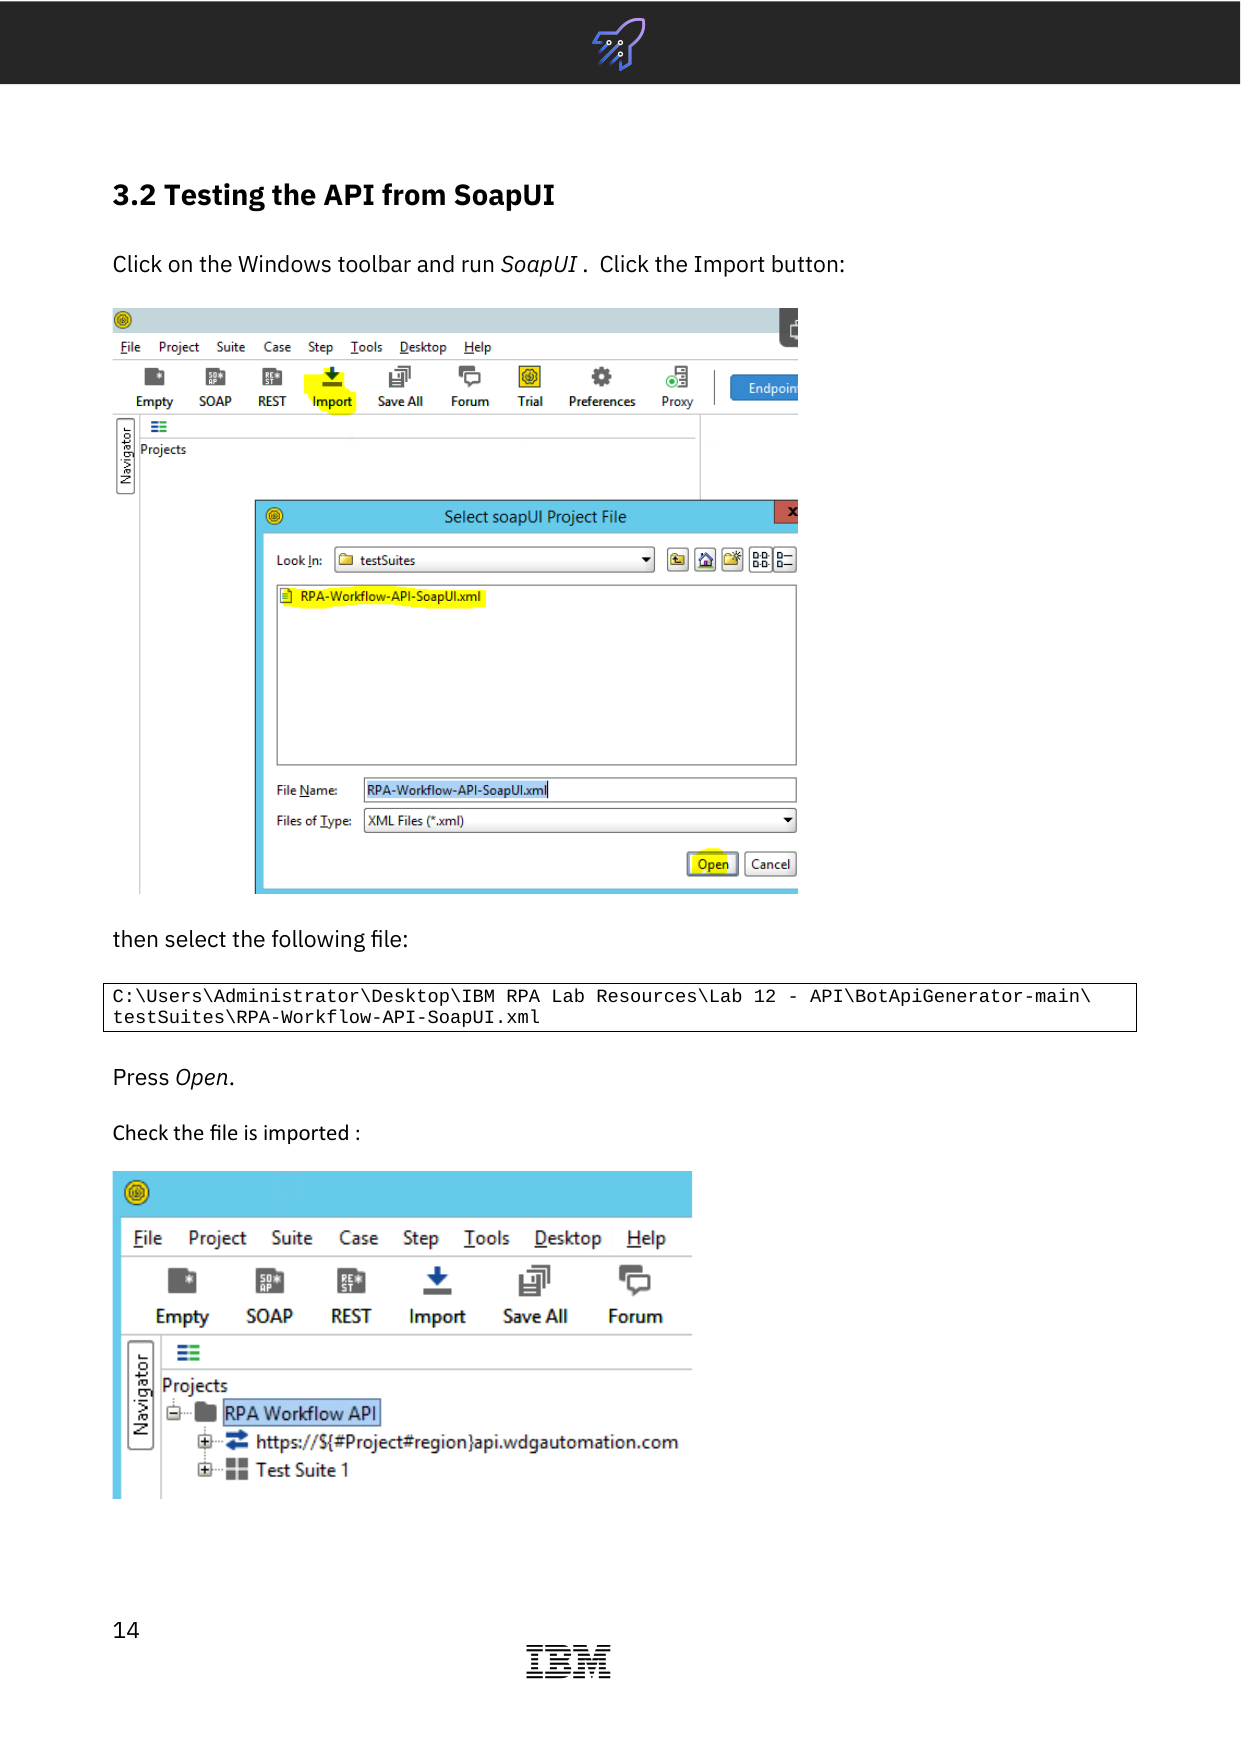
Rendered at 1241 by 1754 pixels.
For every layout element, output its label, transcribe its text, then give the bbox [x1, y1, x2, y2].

text Press Open. [112, 1062, 1128, 1092]
picture [526, 1645, 611, 1679]
text C:\Users\Administrator\Desktop\IBM RPA Lab Resources\Lab 12 - API\BotApiGenerator-main\testSuites\RPA-Workflow-API-SoapUI.xml [104, 984, 1136, 1031]
subtitle Testing the API from SoapUI [112, 175, 1128, 213]
picture [588, 14, 649, 75]
picture [112, 1171, 693, 1499]
text then select the following file: [112, 924, 1128, 953]
text Click on the Windows toolbar and run SoapUI . Click the Import button: [112, 249, 1128, 279]
text Check the file is imported : [112, 1118, 1128, 1146]
picture [112, 308, 798, 894]
